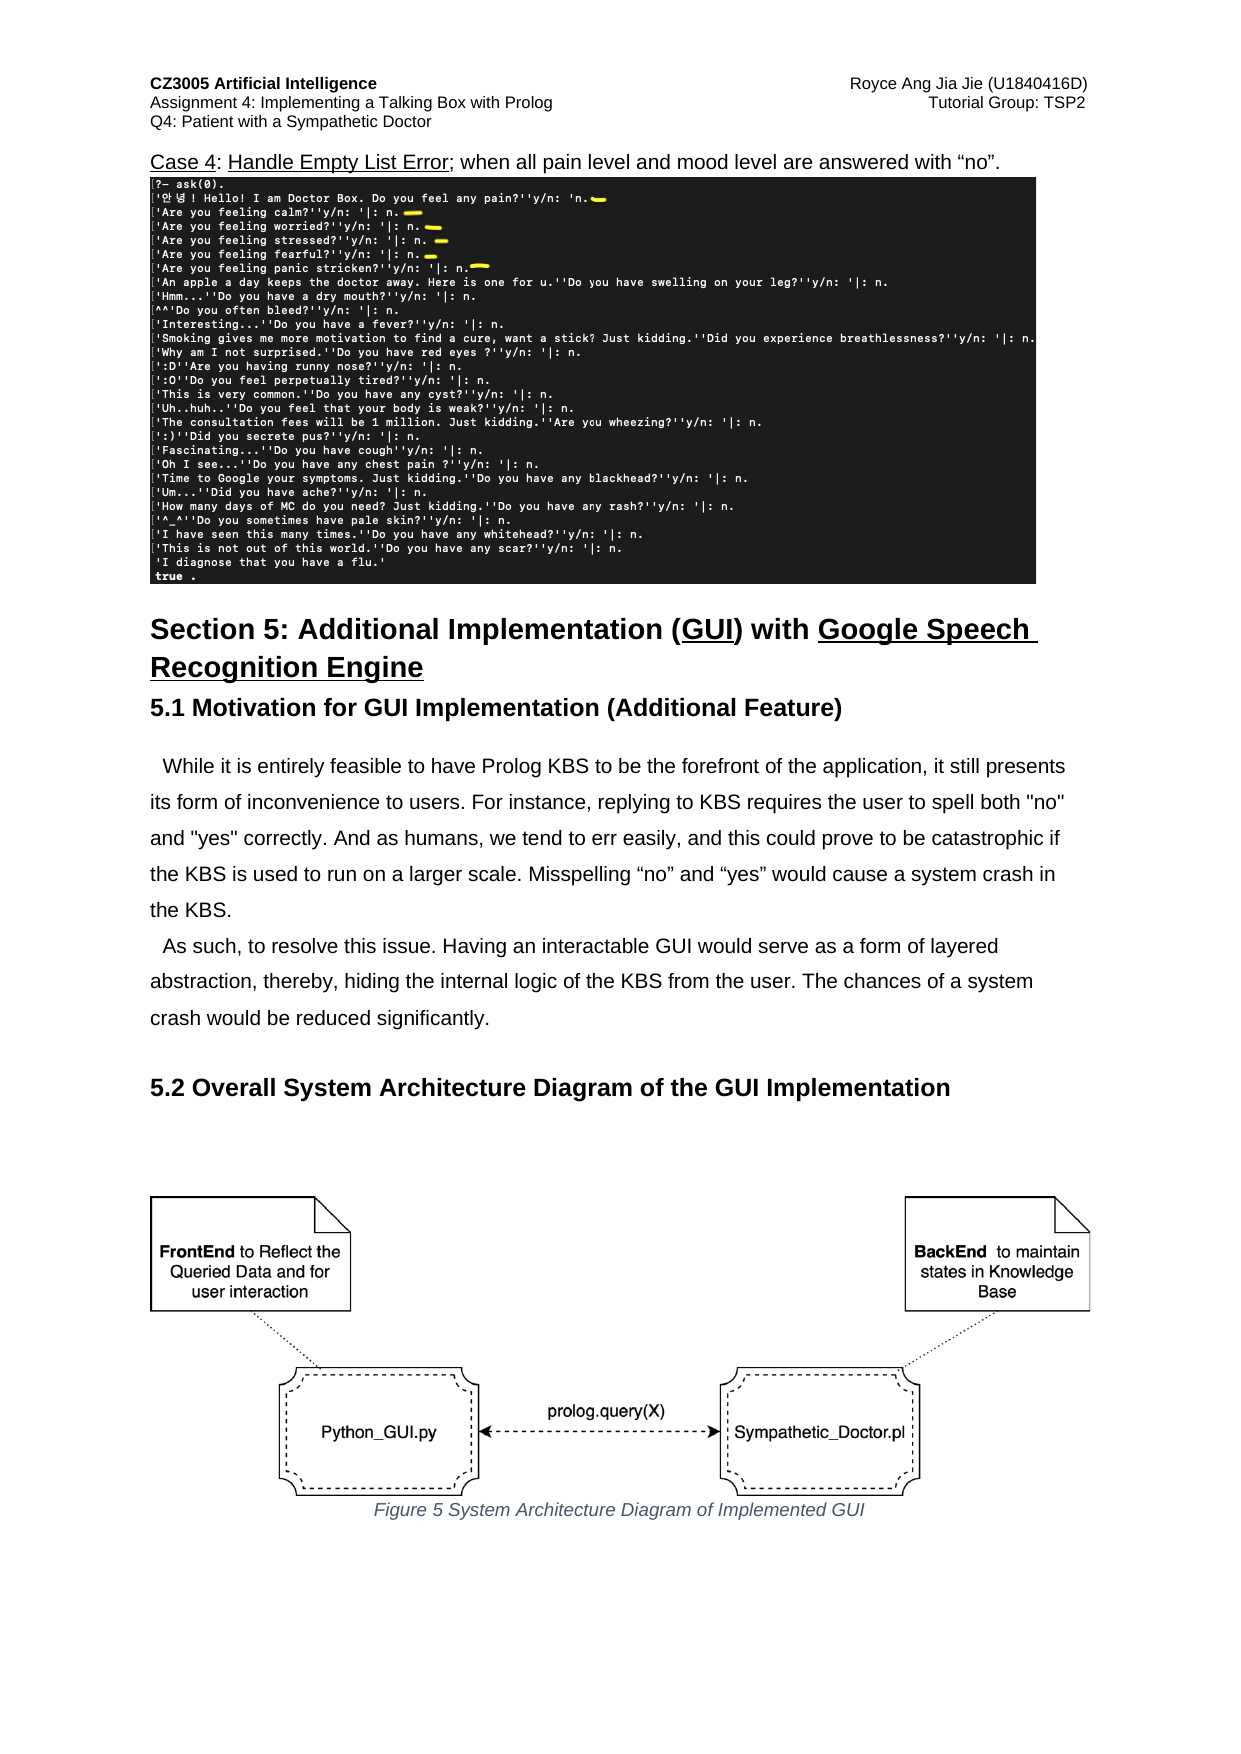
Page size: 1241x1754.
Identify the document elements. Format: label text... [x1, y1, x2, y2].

text Figure 5 System Architecture Diagram of Implemented GUI [150, 1499, 1090, 1521]
subtitle Section 5: Additional Implementation (GUI) with Google Speech Recognition Engine [150, 612, 1090, 684]
picture [150, 177, 1037, 584]
subtitle 5.1 Motivation for GUI Implementation (Additional Feature) [150, 693, 1090, 722]
text As such, to resolve this issue. Having an interactable GUI would serve as a form of layered abstraction, thereby, hiding the internal logic of the KBS from the user. The chances of a system crash would be reduced significantly. [150, 933, 1090, 1029]
picture [150, 1196, 1091, 1496]
subtitle 5.2 Overall System Architecture Diagram of the GUI Implementation [150, 1073, 1090, 1102]
text Case 4: Handle Empty List Error; when all pain level and mood level are answered with “no”. [150, 150, 1090, 174]
text While it is entirely feasible to have Prolog KBS to be the forefront of the application, it still presents its form of inconvenience to users. For instance, replying to KBS requires the user to spell both "no" and "yes" correctly. And as humans, we tend to err easily, and this could prove to be catastrophic if the KBS is used to run on a larger scale. Misspelling “no” and “yes” would cause a system crash in the KBS. [150, 754, 1090, 921]
